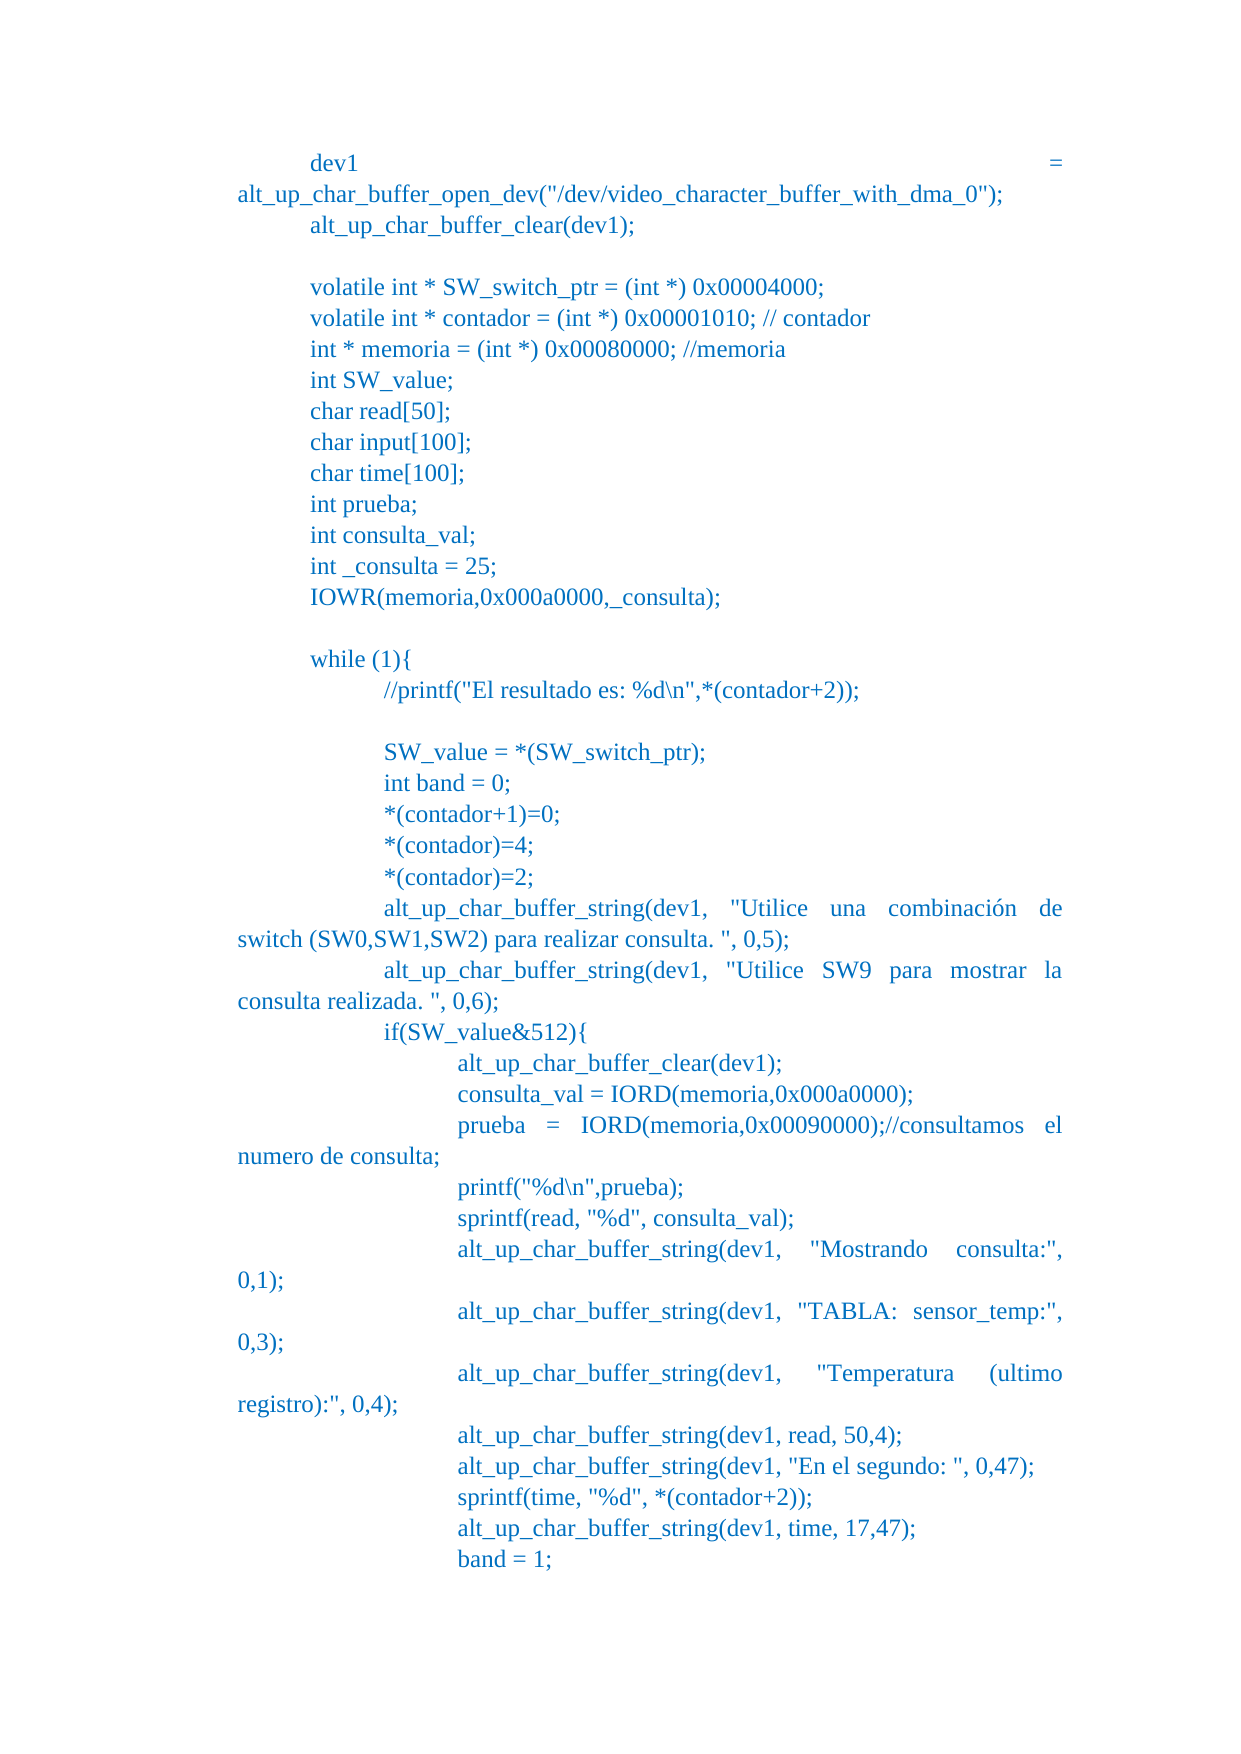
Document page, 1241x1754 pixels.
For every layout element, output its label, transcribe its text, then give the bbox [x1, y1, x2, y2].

list alt_up_char_buffer_string(dev1, "Utilice SW9 para mostrar la consulta realizada. ", 0,6); [237, 955, 1063, 1014]
list alt_up_char_buffer_string(dev1, time, 17,47); [237, 1513, 1063, 1542]
list alt_up_char_buffer_string(dev1, "En el segundo: ", 0,47); [237, 1451, 1063, 1480]
list int consulta_val; [237, 520, 1063, 549]
list alt_up_char_buffer_clear(dev1); [237, 1048, 1063, 1077]
list IOWR(memoria,0x000a0000,_consulta); [237, 582, 1063, 611]
list *(contador+1)=0; [237, 799, 1063, 828]
list SW_value = *(SW_switch_ptr); [237, 737, 1063, 766]
list if(SW_value&512){ [237, 1017, 1063, 1046]
list alt_up_char_buffer_clear(dev1); [237, 210, 1063, 238]
list char time[100]; [237, 458, 1063, 487]
list int * memoria = (int *) 0x00080000; //memoria [237, 334, 1063, 363]
list int band = 0; [237, 768, 1063, 797]
list volatile int * contador = (int *) 0x00001010; // contador [237, 303, 1063, 332]
list while (1){ [237, 644, 1063, 673]
list char read[50]; [237, 396, 1063, 425]
list sprintf(read, "%d", consulta_val); [237, 1203, 1063, 1232]
list band = 1; [237, 1544, 1063, 1573]
list printf("%d\n",prueba); [237, 1172, 1063, 1201]
list dev1 = alt_up_char_buffer_open_dev("/dev/video_character_buffer_with_dma_0"); [237, 148, 1063, 207]
list *(contador)=4; [237, 831, 1063, 859]
list alt_up_char_buffer_string(dev1, "Utilice una combinación de switch (SW0,SW1,SW2) para realizar consulta. ", 0,5); [237, 893, 1063, 952]
list int SW_value; [237, 365, 1063, 394]
list alt_up_char_buffer_string(dev1, "TABLA: sensor_temp:", 0,3); [237, 1296, 1063, 1356]
list alt_up_char_buffer_string(dev1, "Temperatura (ultimo registro):", 0,4); [237, 1358, 1063, 1418]
list int prueba; [237, 489, 1063, 518]
list volatile int * SW_switch_ptr = (int *) 0x00004000; [237, 272, 1063, 301]
list int _consulta = 25; [237, 551, 1063, 580]
list *(contador)=2; [237, 862, 1063, 890]
list alt_up_char_buffer_string(dev1, read, 50,4); [237, 1420, 1063, 1449]
list prueba = IORD(memoria,0x00090000);//consultamos el numero de consulta; [237, 1110, 1063, 1170]
list consulta_val = IORD(memoria,0x000a0000); [237, 1079, 1063, 1108]
list char input[100]; [237, 427, 1063, 456]
list alt_up_char_buffer_string(dev1, "Mostrando consulta:", 0,1); [237, 1234, 1063, 1294]
list sprintf(time, "%d", *(contador+2)); [237, 1482, 1063, 1511]
list //printf("El resultado es: %d\n",*(contador+2)); [237, 675, 1063, 704]
